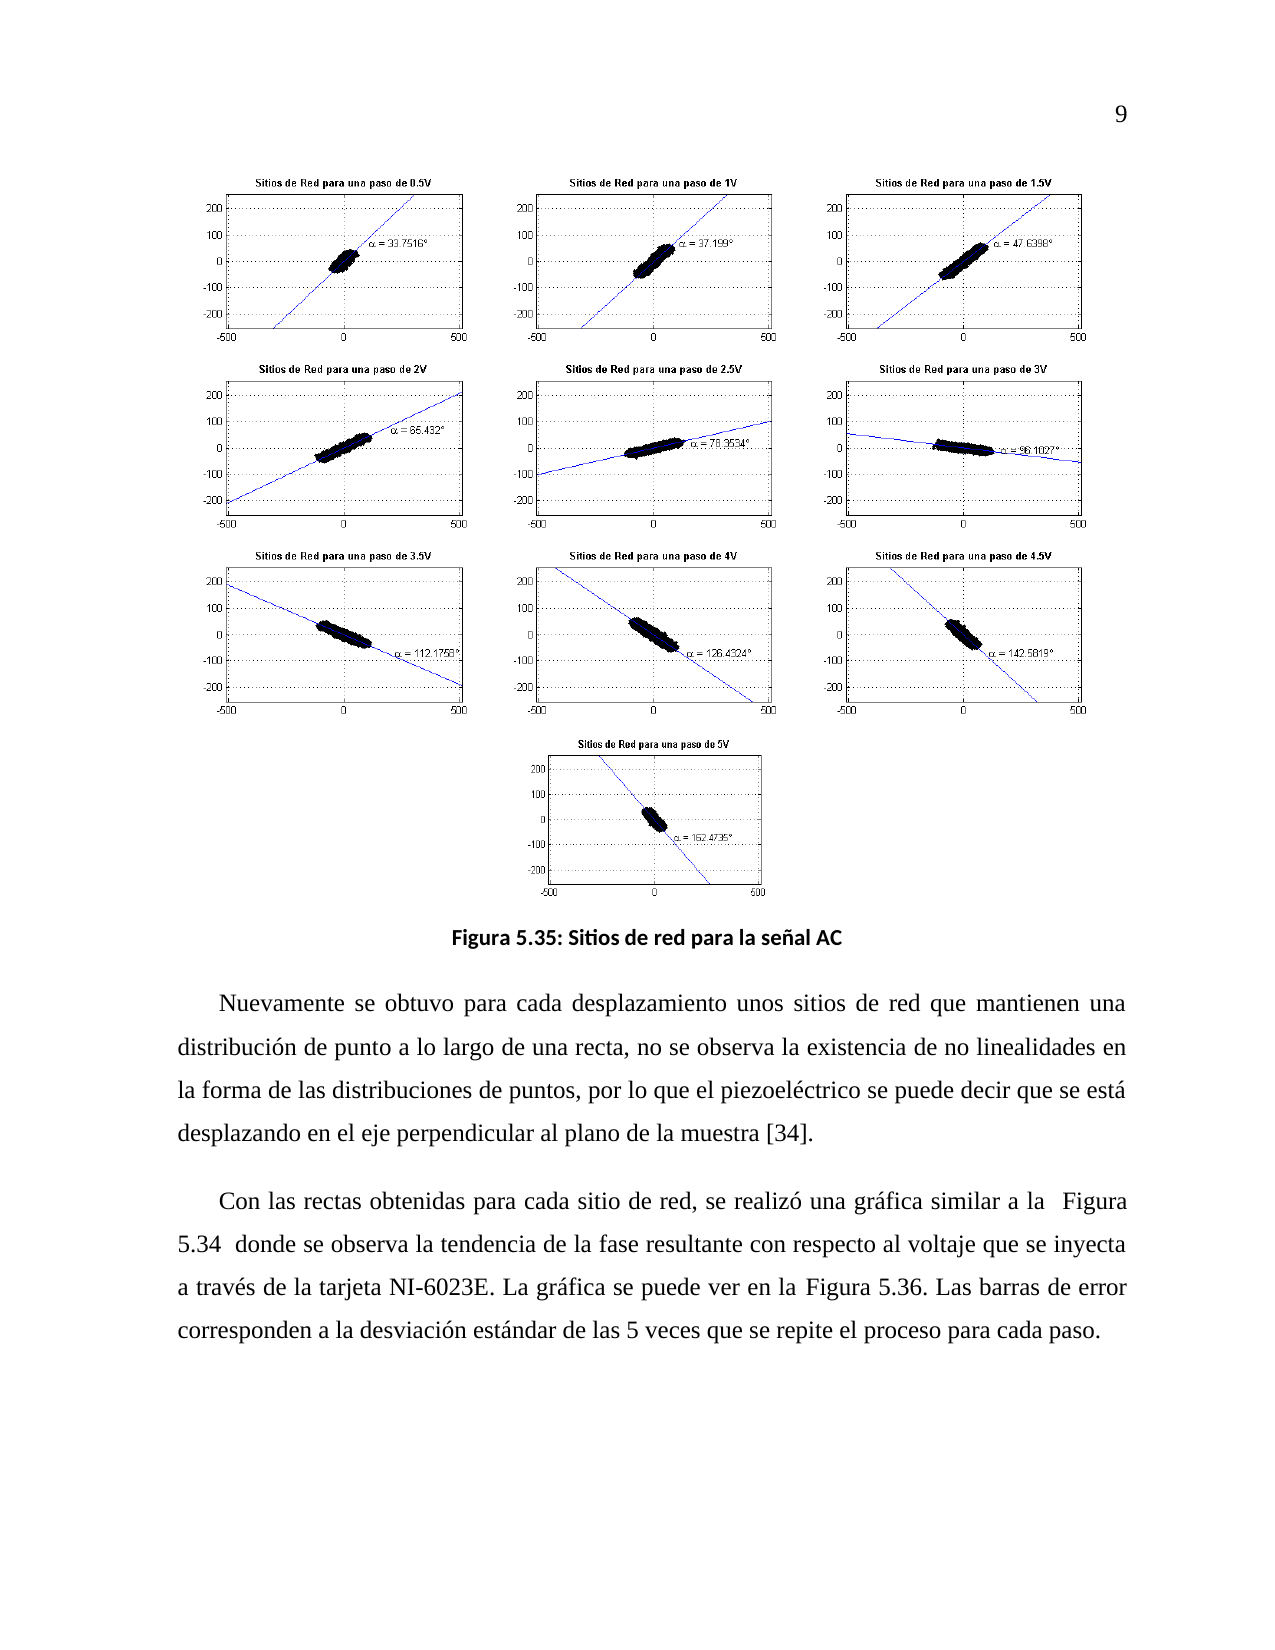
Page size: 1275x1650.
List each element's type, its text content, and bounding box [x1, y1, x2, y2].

text Nuevamente se obtuvo para cada desplazamiento unos sitios de red que mantienen una distribución de punto a lo largo de una recta, no se observa la existencia de no linealidades en la forma de las distribuciones de puntos, por lo que el piezoeléctrico se puede decir que se está desplazando en el eje perpendicular al plano de la muestra [34]. [177, 988, 1127, 1147]
picture [184, 147, 1110, 911]
